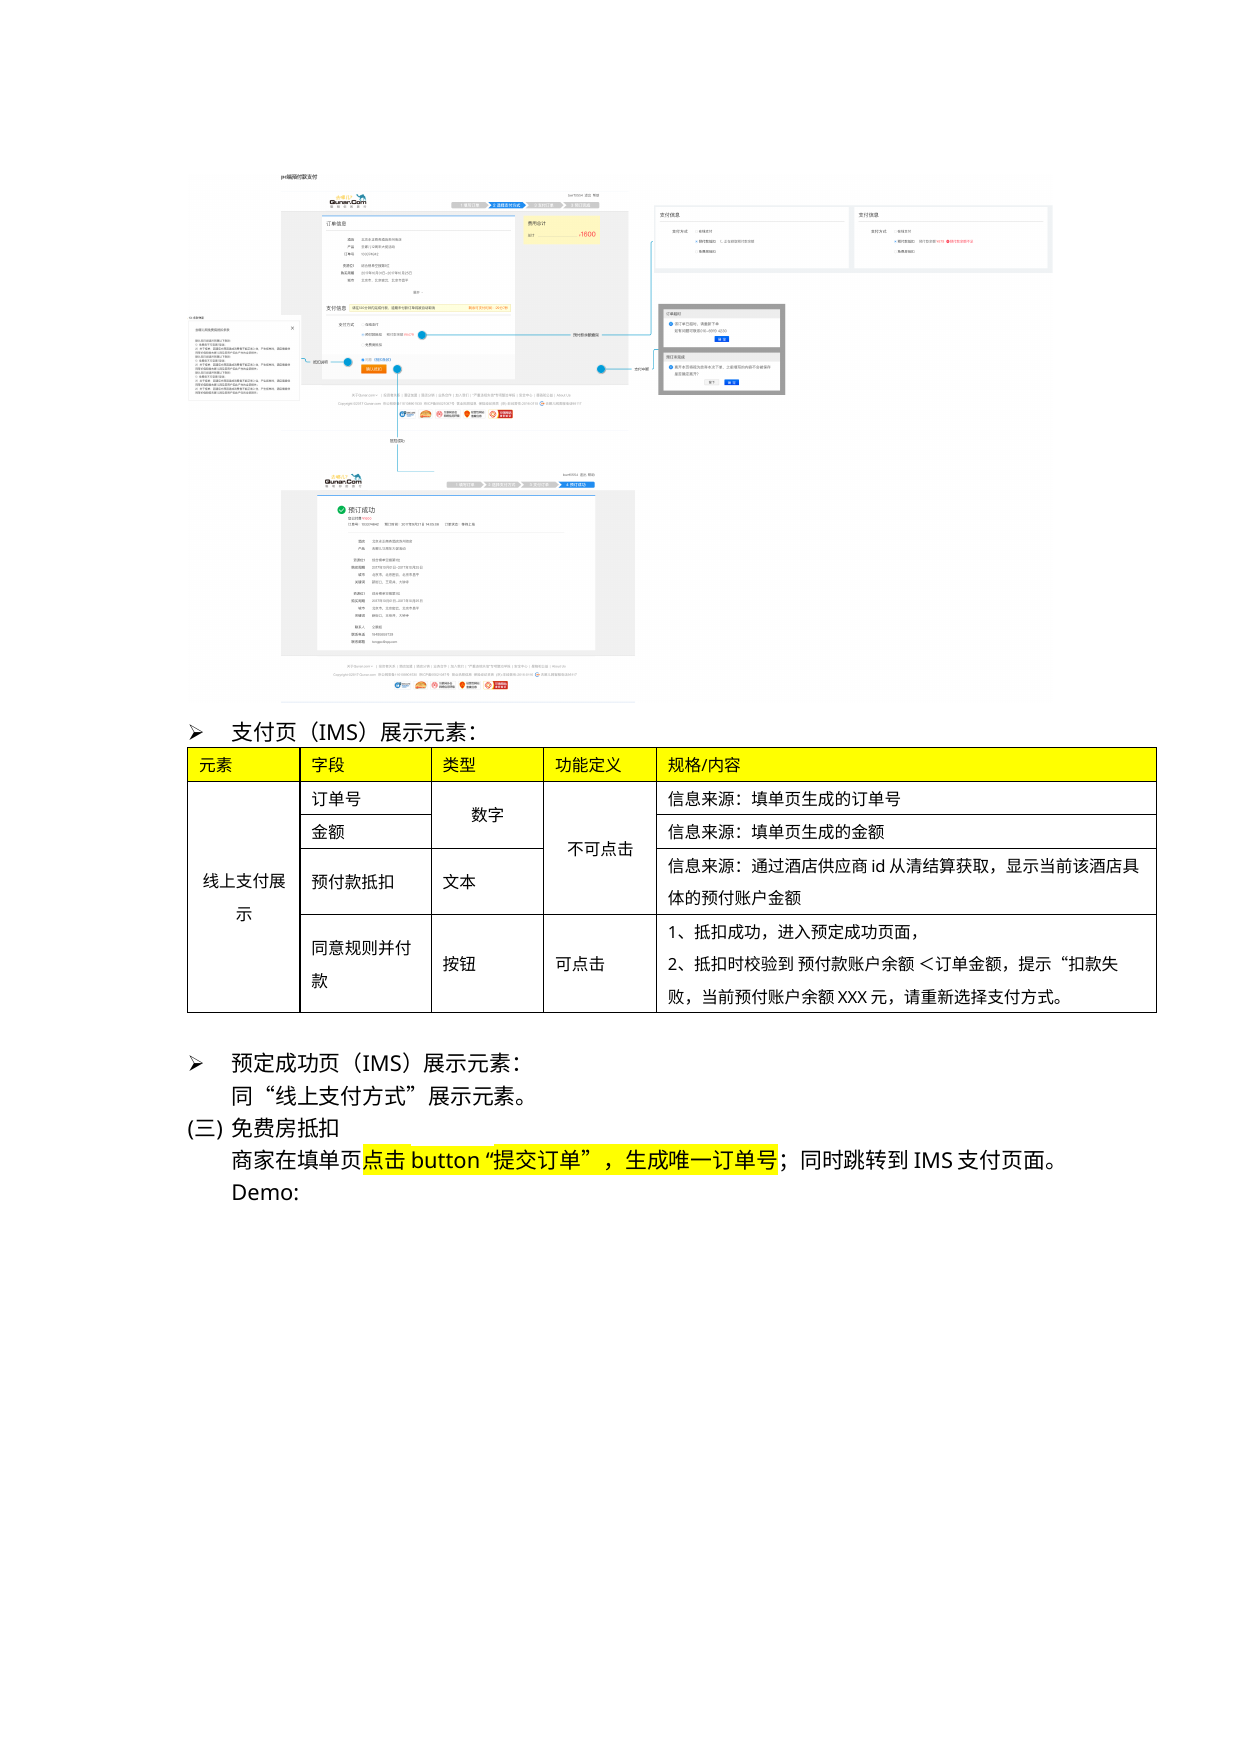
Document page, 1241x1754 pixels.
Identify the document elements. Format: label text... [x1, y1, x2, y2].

table_cell 不可点击 [544, 782, 656, 914]
table_cell 信息来源：填单页生成的金额 [657, 815, 1156, 848]
table_cell 同意规则并付款 [301, 915, 431, 1012]
picture [187, 174, 1053, 703]
table_header 功能定义 [544, 748, 656, 781]
table_cell 信息来源：填单页生成的订单号 [657, 782, 1156, 814]
table_cell 文本 [432, 849, 543, 914]
table_cell 金额 [301, 815, 431, 848]
table_header 规格/内容 [657, 748, 1156, 781]
table_header 元素 [188, 748, 299, 781]
table_cell 信息来源：通过酒店供应商id从清结算获取，显示当前该酒店具体的预付账户金额 [657, 849, 1156, 914]
list Demo: [231, 1176, 1053, 1208]
table_cell 可点击 [544, 915, 656, 1012]
list 同“线上支付方式”展示元素。 [187, 1078, 1053, 1111]
list 预定成功页（IMS）展示元素： [187, 1046, 1053, 1078]
table_cell 线上支付展示 [188, 782, 299, 1012]
list 免费房抵扣 [187, 1111, 1053, 1143]
table_cell 1、抵扣成功，进入预定成功页面， 2、抵扣时校验到 预付款账户余额 ＜订单金额，提示“扣款失败，当前预付账户余额XXX元，请重新选择支付方式。 [657, 915, 1156, 1012]
list 商家在填单页点击button “提交订单”，生成唯一订单号；同时跳转到IMS支付页面。 [231, 1143, 1053, 1176]
table_header 类型 [432, 748, 543, 781]
table_header 字段 [301, 748, 431, 781]
table_cell 订单号 [301, 782, 431, 814]
table_cell 数字 [432, 782, 543, 848]
table_cell 预付款抵扣 [301, 849, 431, 914]
table_cell 按钮 [432, 915, 543, 1012]
list 支付页（IMS）展示元素： [187, 714, 1053, 747]
